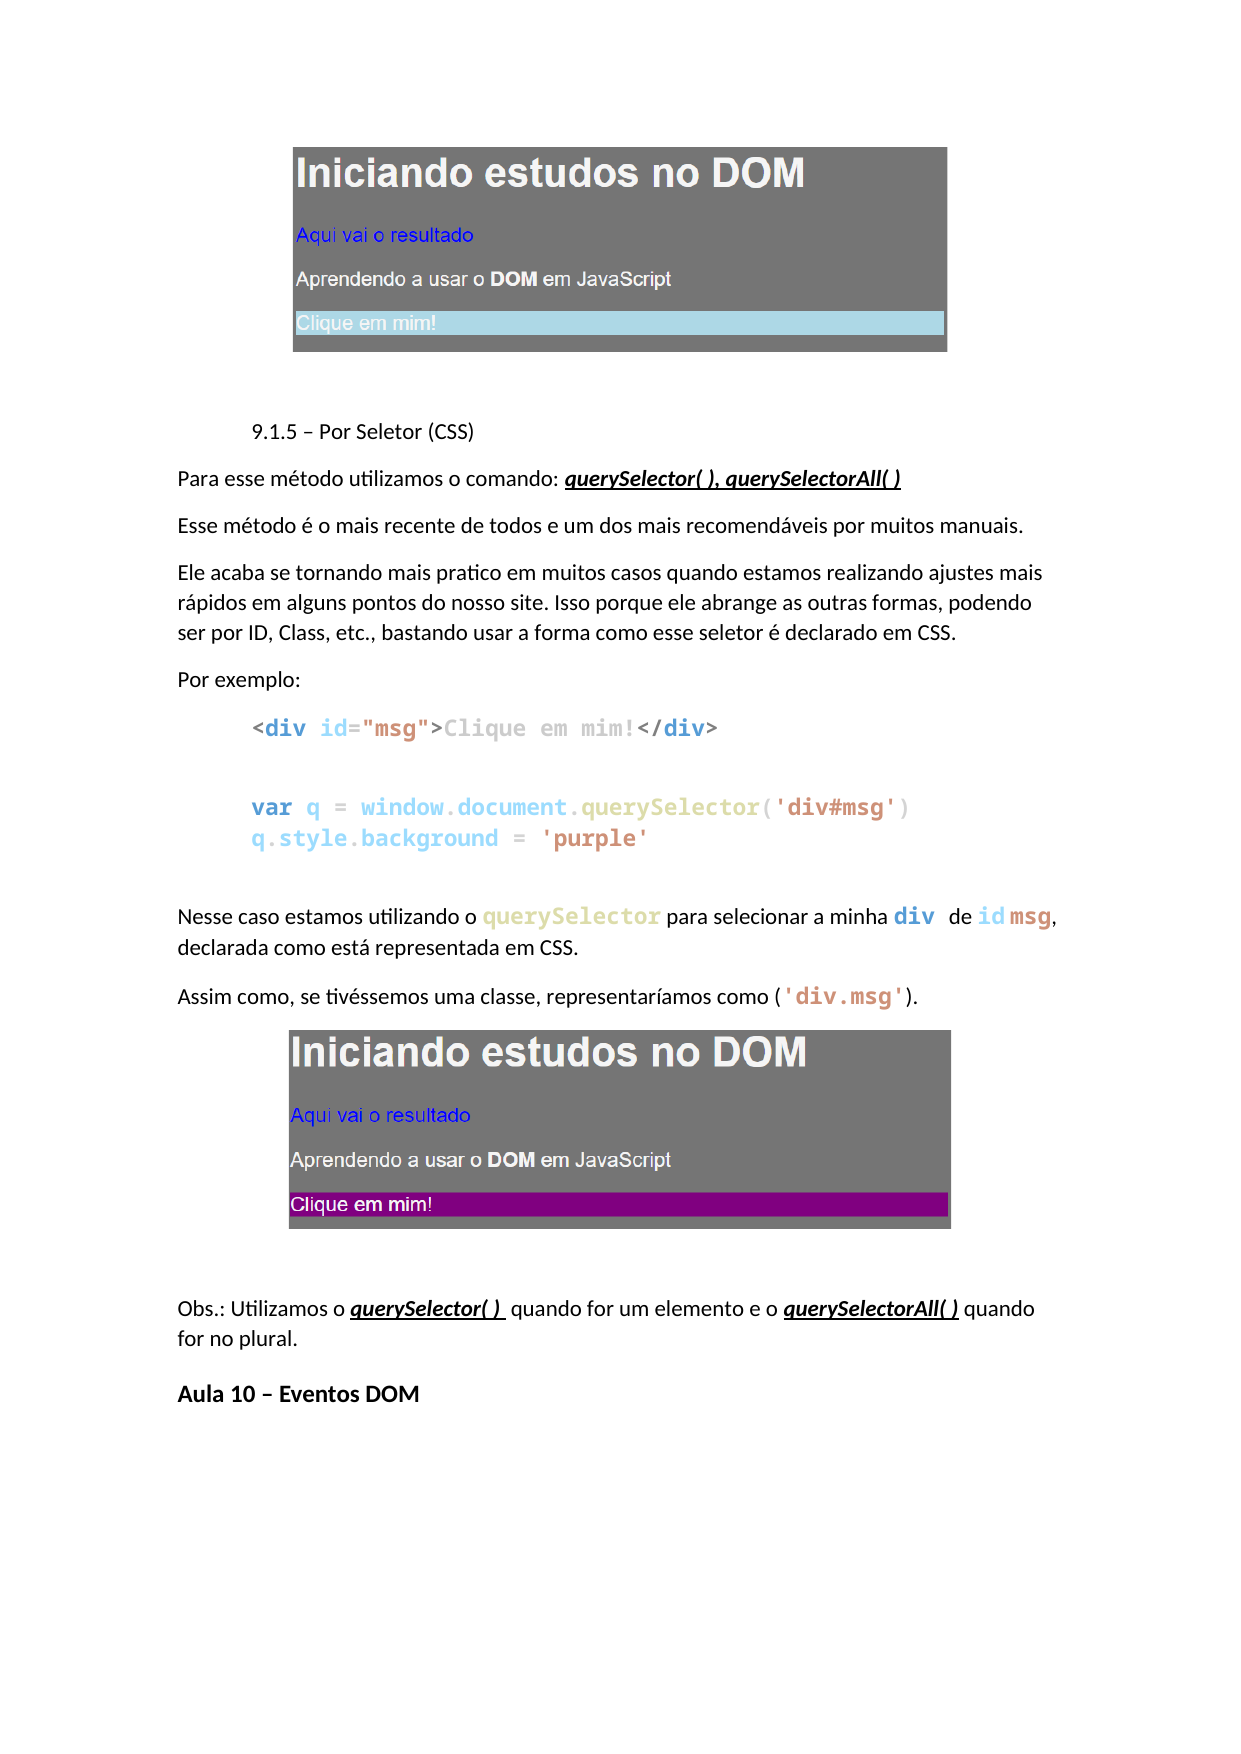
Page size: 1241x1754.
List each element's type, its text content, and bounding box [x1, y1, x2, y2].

text Nesse caso estamos utilizando o querySelector para selecionar a minha div de id msg, declarada como está representada em CSS. [177, 900, 1063, 961]
text <div id="msg">Clique em mim!</div> [251, 712, 1063, 743]
text var q = window.document.querySelector('div#msg') [251, 790, 1063, 822]
text Para esse método utilizamos o comando: querySelector( ), querySelectorAll( ) [177, 464, 1063, 492]
text Por exemplo: [177, 665, 1063, 693]
picture [292, 147, 948, 352]
subtitle Aula 10 – Eventos DOM [177, 1371, 1063, 1409]
picture [288, 1030, 952, 1229]
text Assim como, se tivéssemos uma classe, representaríamos como ('div.msg'). [177, 980, 1063, 1011]
text q.style.background = 'purple' [251, 822, 1063, 853]
text Ele acaba se tornando mais pratico em muitos casos quando estamos realizando ajustes mais rápidos em alguns pontos do nosso site. Isso porque ele abrange as outras formas, podendo ser por ID, Class, etc., bastando usar a forma como esse seletor é declarado em CSS. [177, 558, 1063, 647]
text Obs.: Utilizamos o querySelector( ) quando for um elemento e o querySelectorAll( ) quando for no plural. [177, 1294, 1063, 1352]
text Esse método é o mais recente de todos e um dos mais recomendáveis por muitos manuais. [177, 511, 1063, 539]
text 9.1.5 – Por Seletor (CSS) [177, 417, 1063, 446]
